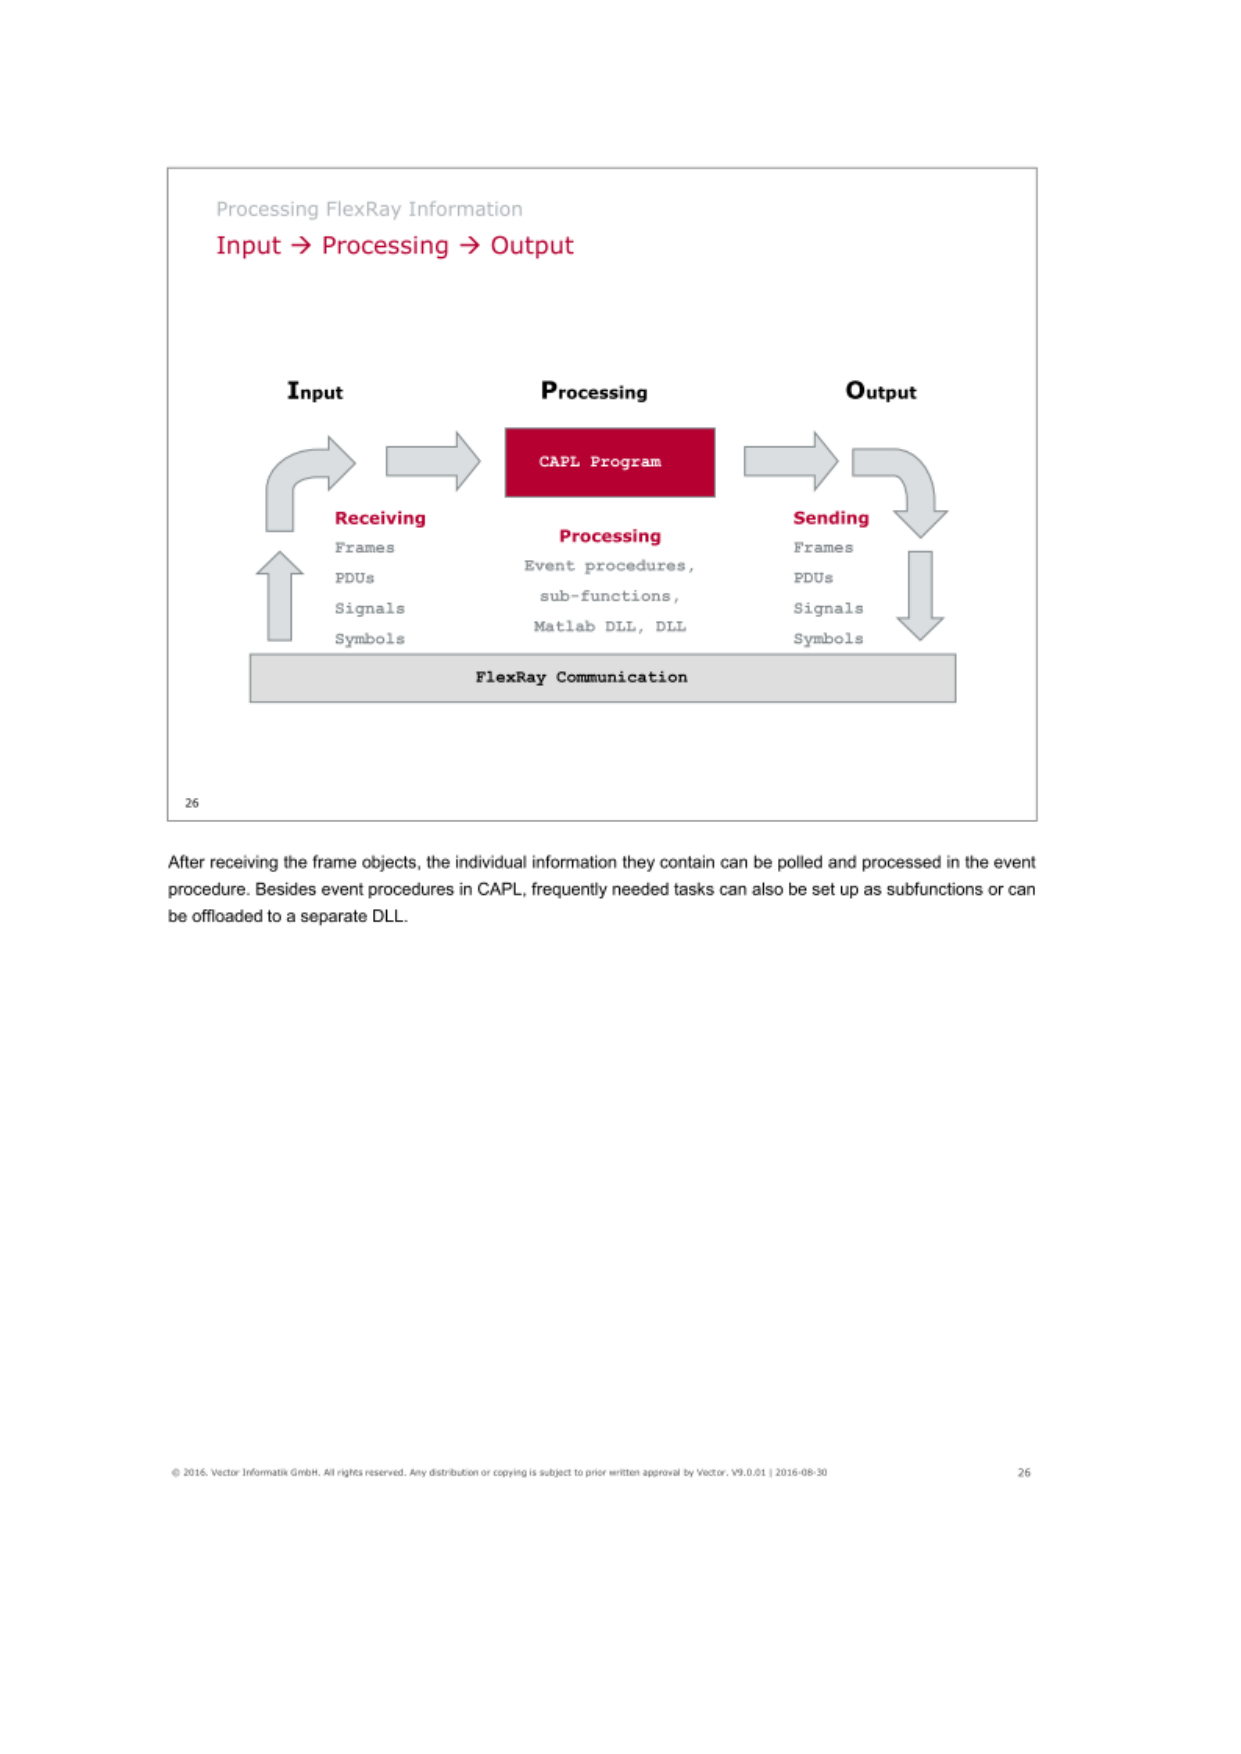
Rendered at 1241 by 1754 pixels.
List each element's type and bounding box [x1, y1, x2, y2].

picture [150, 150, 1060, 1495]
